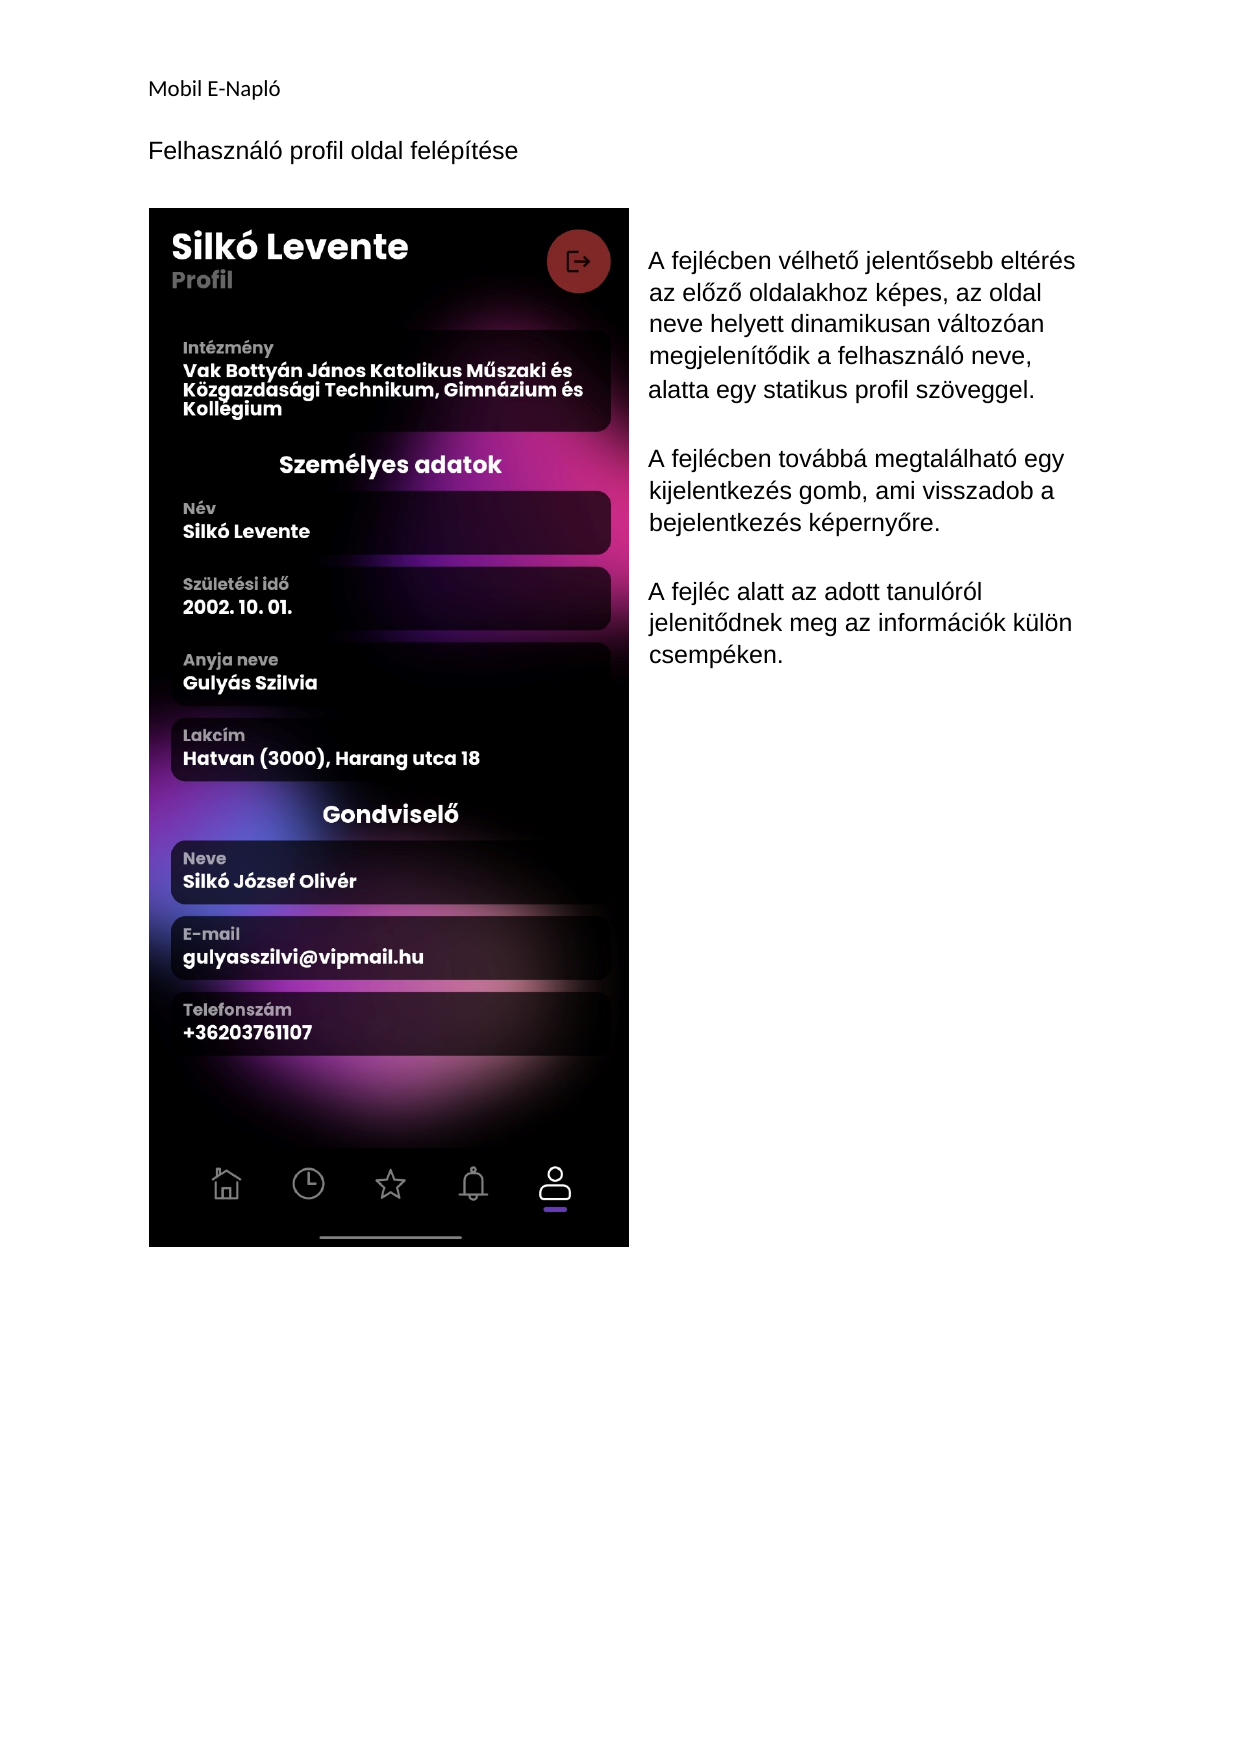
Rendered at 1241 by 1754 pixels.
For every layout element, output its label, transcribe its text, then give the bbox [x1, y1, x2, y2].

text A fejlécben vélhető jelentősebb eltérés az előző oldalakhoz képes, az oldal neve helyett dinamikusan változóan megjelenítődik a felhasználó neve, [148, 239, 1093, 300]
text A fejléc alatt az adott tanulóról jelenitődnek meg az információk külön csempéken. [148, 475, 1093, 504]
text Felhasználó profil oldal felépítése [148, 136, 1093, 165]
text A fejlécben továbbá megtalálható egy kijelentkezés gomb, ami visszadob a bejelentkezés képernyőre. [148, 375, 1093, 435]
text alatta egy statikus profil szöveggel. [148, 306, 1093, 334]
